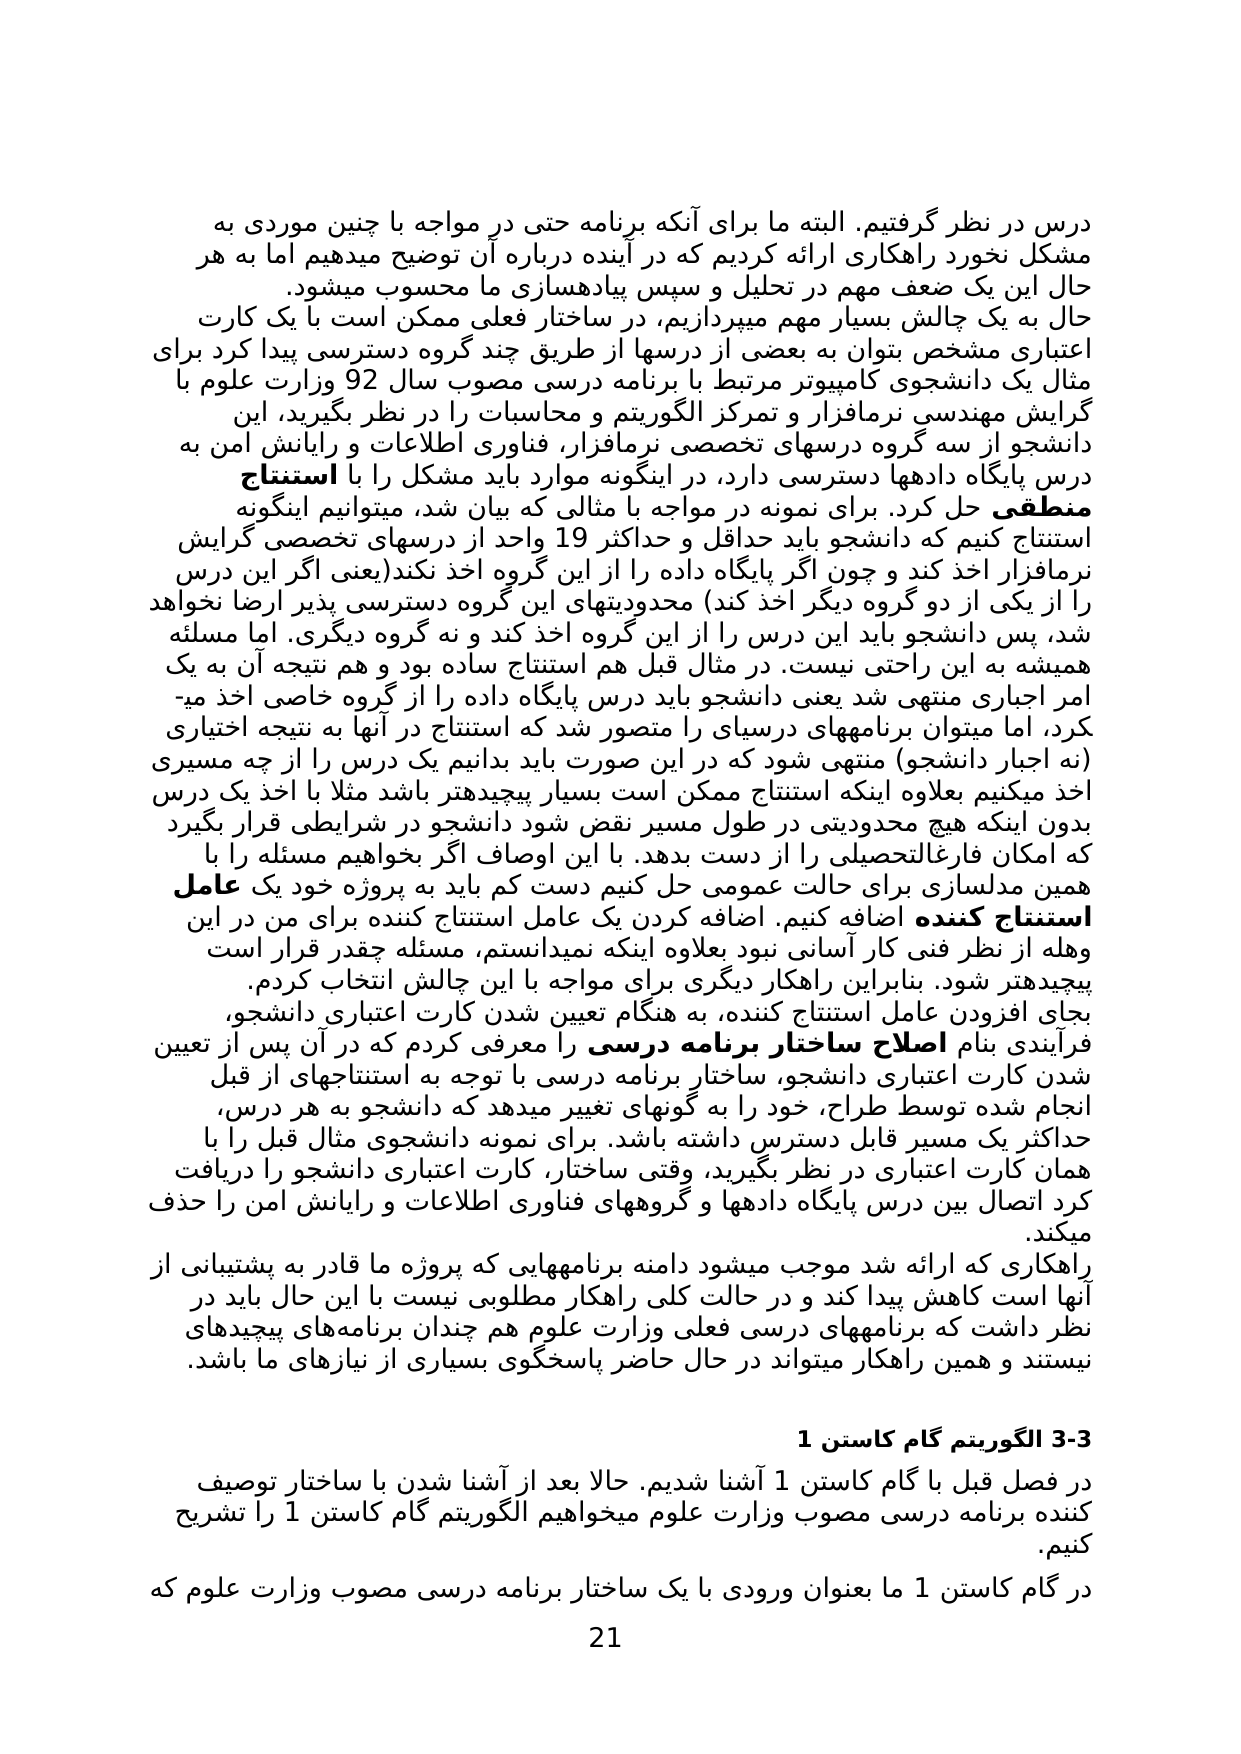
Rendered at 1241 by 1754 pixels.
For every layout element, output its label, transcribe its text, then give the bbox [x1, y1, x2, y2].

text بجای افزودن عامل استنتاج کننده، به هنگام تعیین شدن کارت اعتباری دانشجو، فرآیندی بنام اصلاح ساختار برنامه درسی را معرفی کردم که در آن پس از تعیین شدن کارت اعتباری دانشجو، ساختار برنامه درسی با توجه به استنتاجهای از قبل انجام شده توسط طراح، خود را به گونهای تغییر میدهد که دانشجو به هر درس، حداکثر یک مسیر قابل دسترس داشته باشد. برای نمونه دانشجوی مثال قبل را با همان کارت اعتباری در نظر بگیرید، وقتی ساختار، کارت اعتباری دانشجو را دریافت کرد اتصال بین درس پایگاه دادهها و گروههای فناوری اطلاعات و رایانش امن را حذف میکند. [148, 996, 1092, 1248]
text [148, 207, 1092, 301]
text حال به یک چالش بسیار مهم میپردازیم، در ساختار فعلی ممکن است با یک کارت اعتباری مشخص بتوان به بعضی از درسها از طریق چند گروه دسترسی پیدا کرد برای مثال یک دانشجوی کامپیوتر مرتبط با برنامه درسی مصوب سال 92 وزارت علوم با گرایش مهندسی نرمافزار و تمرکز الگوریتم و محاسبات را در نظر بگیرید، این دانشجو از سه گروه درسهای تخصصی نرمافزار، فناوری اطلاعات و رایانش امن به درس پایگاه دادهها دسترسی دارد، در اینگونه موارد باید مشکل را با استنتاج منطقی حل کرد. برای نمونه در مواجه با مثالی که بیان شد، میتوانیم اینگونه استنتاج کنیم که دانشجو باید حداقل و حداکثر 19 واحد از درسهای تخصصی گرایش نرمافزار اخذ کند و چون اگر پایگاه داده را از این گروه اخذ نکند(یعنی اگر این درس را از یکی از دو گروه دیگر اخذ کند) محدودیتهای این گروه دسترسی پذیر ارضا نخواهد شد، پس دانشجو باید این درس را از این گروه اخذ کند و نه گروه دیگری. اما مسلئه همیشه به این راحتی نیست. در مثال قبل هم استنتاج ساده بود و هم نتیجه آن به یک امر اجباری منتهی شد یعنی دانشجو باید درس پایگاه داده را از گروه خاصی اخذ میکرد، اما میتوان برنامههای درسیای را متصور شد که استنتاج در آنها به نتیجه اختیاری (نه اجبار دانشجو) منتهی شود که در این صورت باید بدانیم یک درس را از چه مسیری اخذ میکنیم بعلاوه اینکه استنتاج ممکن است بسیار پیچیدهتر باشد مثلا با اخذ یک درس بدون اینکه هیچ محدودیتی در طول مسیر نقض شود دانشجو در شرایطی قرار بگیرد که امکان فارغالتحصیلی را از دست بدهد. با این اوصاف اگر بخواهیم مسئله را با همین مدلسازی برای حالت عمومی حل کنیم دست کم باید به پروژه خود یک عامل استنتاج کننده اضافه کنیم. اضافه کردن یک عامل استنتاج کننده برای من در این وهله از نظر فنی کار آسانی نبود بعلاوه اینکه نمیدانستم، مسئله چقدر قرار است پیچیدهتر شود. بنابراین راهکار دیگری برای مواجه با این چالش انتخاب کردم. [148, 301, 1092, 996]
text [148, 1572, 1092, 1604]
text 3-3 الگوریتم گام کاستن 1 [148, 1426, 1092, 1453]
text راهکاری که ارائه شد موجب میشود دامنه برنامههایی که پروژه ما قادر به پشتیبانی از آنها است کاهش پیدا کند و در حالت کلی راهکار مطلوبی نیست با این حال باید در نظر داشت که برنامههای درسی فعلی وزارت علوم هم چندان برنامه‌های پیچیدهای نیستند و همین راهکار میتواند در حال حاضر پاسخگوی بسیاری از نیازهای ما باشد. [148, 1248, 1092, 1374]
text در فصل قبل با گام کاستن 1 آشنا شدیم. حالا بعد از آشنا شدن با ساختار توصیف کننده برنامه درسی مصوب وزارت علوم میخواهیم الگوریتم گام کاستن 1 را تشریح کنیم. [148, 1465, 1092, 1560]
